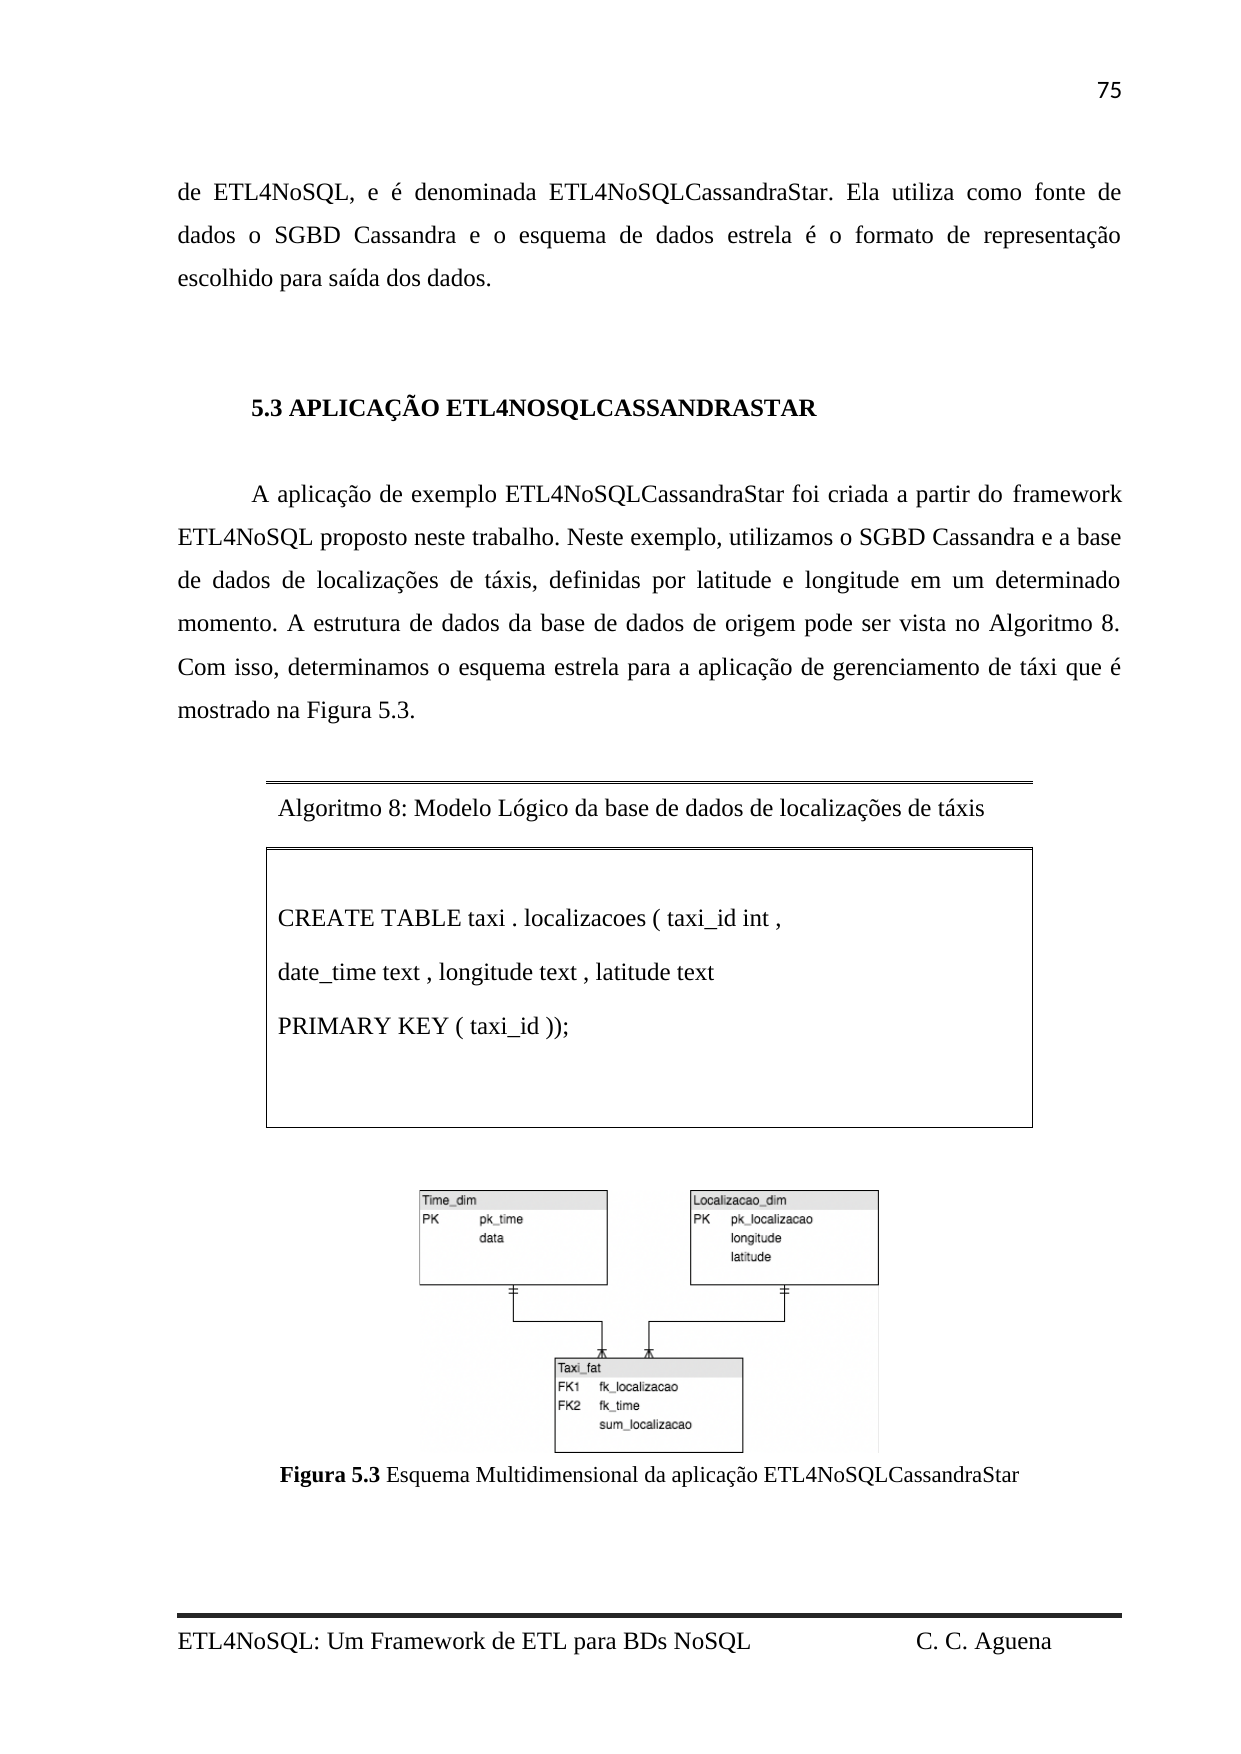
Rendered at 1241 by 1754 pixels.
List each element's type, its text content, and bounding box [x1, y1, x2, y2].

table_cell CREATE TABLE taxi . localizacoes ( taxi_id int , date_time text , longitude text , latitude text PRIMARY KEY ( taxi_id )); [267, 850, 1032, 1127]
text 5.3 APLICAÇÃO ETL4NOSQLCASSANDRASTAR [177, 393, 1122, 422]
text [177, 177, 1122, 292]
text Figura 5.3 Esquema Multidimensional da aplicação ETL4NoSQLCassandraStar [177, 1452, 1122, 1488]
table_header Algoritmo 8: Modelo Lógico da base de dados de localizações de táxis [266, 784, 1033, 847]
text A aplicação de exemplo ETL4NoSQLCassandraStar foi criada a partir do framework ETL4NoSQL proposto neste trabalho. Neste exemplo, utilizamos o SGBD Cassandra e a base de dados de localizações de táxis, definidas por latitude e longitude em um determinado momento. A estrutura de dados da base de dados de origem pode ser vista no Algoritmo 8. Com isso, determinamos o esquema estrela para a aplicação de gerenciamento de táxi que é mostrado na Figura 5.3. [177, 479, 1122, 723]
picture [419, 1190, 880, 1453]
